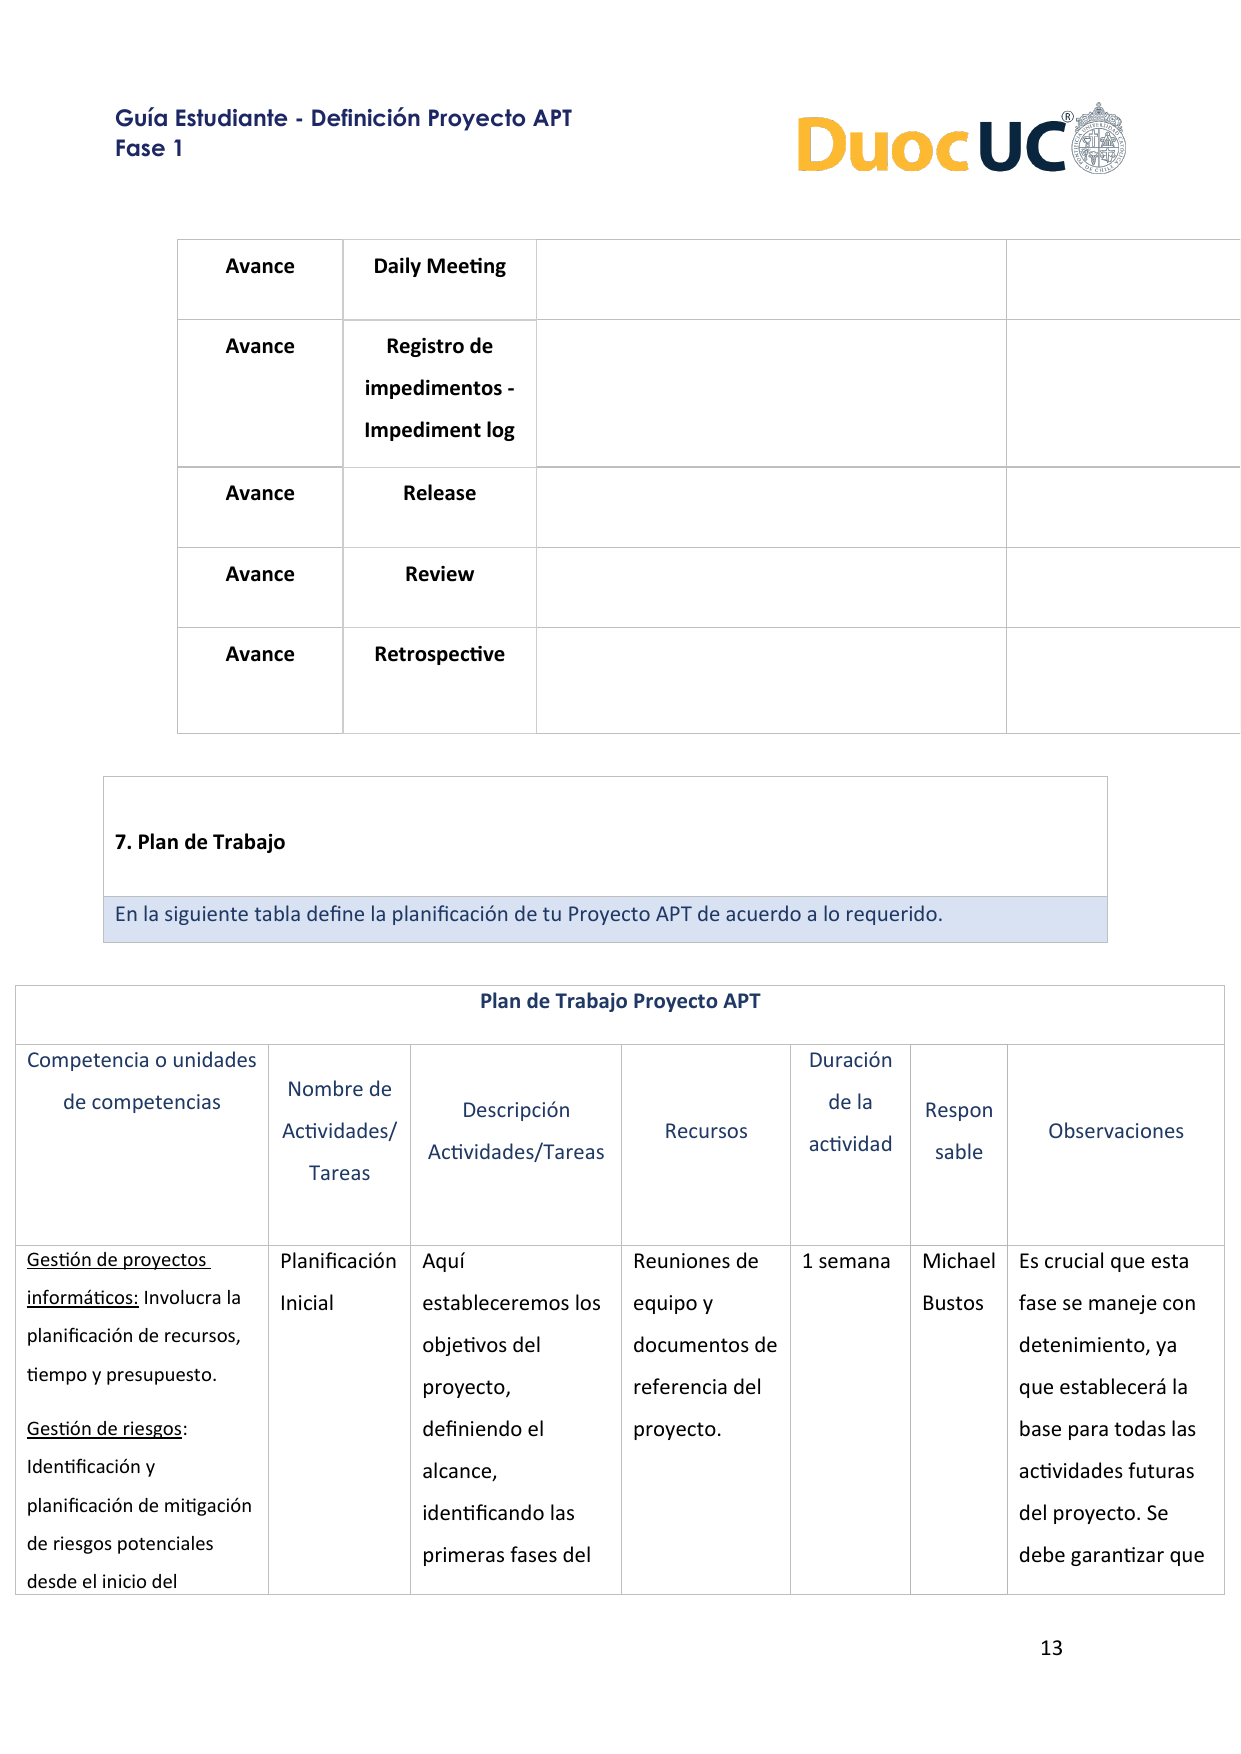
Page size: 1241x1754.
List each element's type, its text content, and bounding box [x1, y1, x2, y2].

table_cell Release [344, 468, 536, 547]
table_cell [1007, 548, 1240, 627]
table_cell Planificación Inicial [269, 1246, 410, 1593]
table_header Plan de Trabajo Proyecto APT [16, 986, 1224, 1044]
table_cell [537, 240, 1006, 319]
table_cell Duración de la actividad [791, 1045, 910, 1245]
table_cell Reuniones de equipo y documentos de referencia del proyecto. [622, 1246, 790, 1593]
picture [798, 102, 1126, 174]
table_cell Recursos [622, 1045, 790, 1245]
table_cell Aquí estableceremos los objetivos del proyecto, definiendo el alcance, identificando las primeras fases del desarrollo. [411, 1246, 621, 1593]
table_cell [1007, 468, 1240, 547]
table_cell [537, 468, 1006, 547]
table_cell Retrospective [344, 628, 536, 732]
table_cell Observaciones [1008, 1045, 1224, 1245]
table_cell [1007, 240, 1240, 319]
table_cell Michael Bustos [911, 1246, 1007, 1593]
table_header 7. Plan de Trabajo [104, 777, 1107, 896]
table_cell [1007, 628, 1240, 732]
table_cell Avance [178, 240, 342, 319]
table_cell [537, 548, 1006, 627]
table_cell [1007, 320, 1240, 466]
table_cell Registro de impedimentos - Impediment log [344, 321, 536, 466]
table_cell Competencia o unidades de competencias [16, 1045, 268, 1245]
table_cell Avance [178, 320, 342, 466]
table_cell Daily Meeting [344, 240, 536, 319]
table_cell Avance [178, 628, 342, 732]
table_cell Review [344, 548, 536, 627]
table_cell Descripción Actividades/Tareas [411, 1045, 621, 1245]
table_cell Nombre de Actividades/Tareas [269, 1045, 410, 1245]
table_cell Responsable [911, 1045, 1007, 1245]
table_cell [537, 320, 1006, 466]
table_cell Avance [178, 548, 342, 627]
table_cell [537, 628, 1006, 732]
table_cell Avance [178, 468, 342, 547]
table_cell En la siguiente tabla define la planificación de tu Proyecto APT de acuerdo a lo requerido. [104, 897, 1107, 942]
table_cell 1 semana [791, 1246, 910, 1593]
